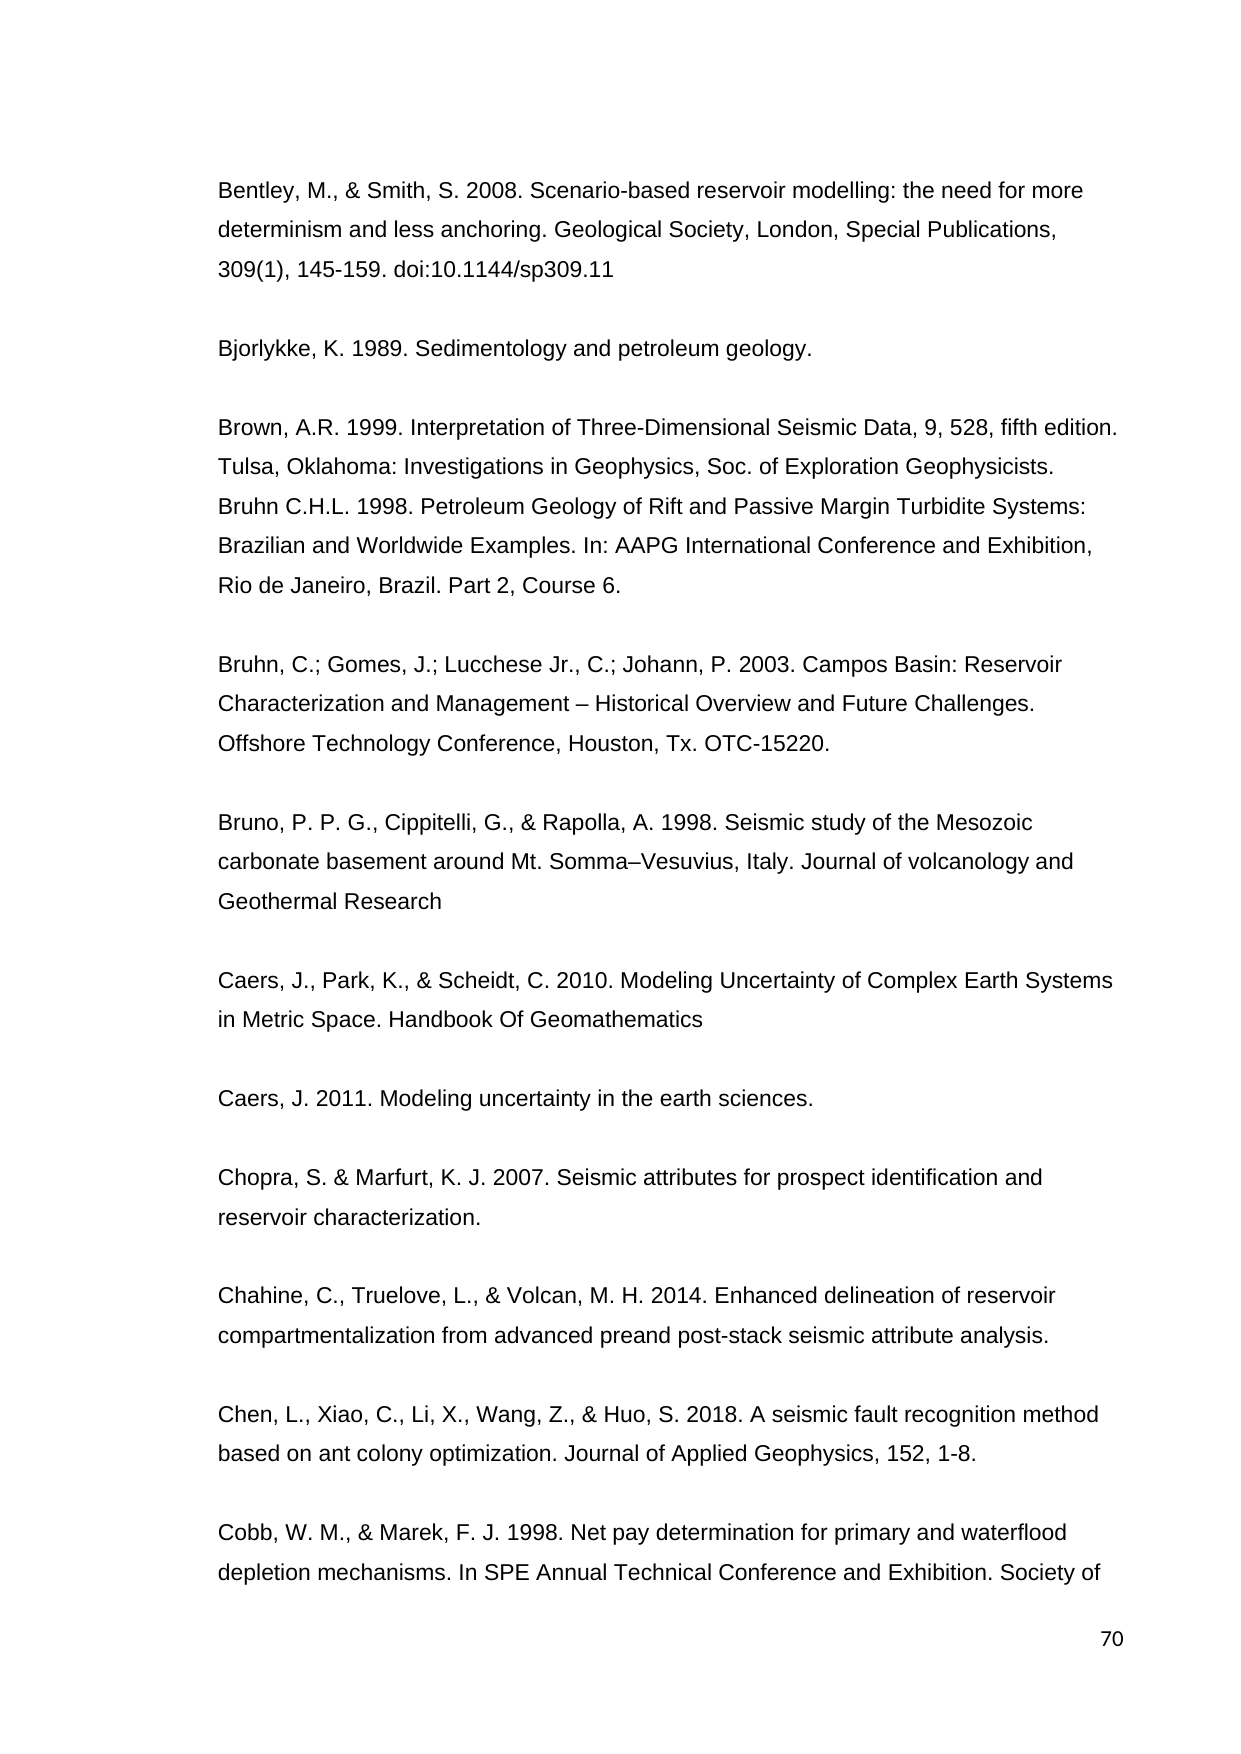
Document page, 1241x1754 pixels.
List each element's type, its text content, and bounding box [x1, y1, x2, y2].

list Caers, J., Park, K., & Scheidt, C. 2010. Modeling Uncertainty of Complex Earth Systems in Metric Space. Handbook Of Geomathematics [218, 967, 1123, 1032]
list Bruhn C.H.L. 1998. Petroleum Geology of Rift and Passive Margin Turbidite Systems: Brazilian and Worldwide Examples. In: AAPG International Conference and Exhibition, Rio de Janeiro, Brazil. Part 2, Course 6. [218, 493, 1123, 598]
list Caers, J. 2011. Modeling uncertainty in the earth sciences. [218, 1085, 1123, 1111]
list Bruno, P. P. G., Cippitelli, G., & Rapolla, A. 1998. Seismic study of the Mesozoic carbonate basement around Mt. Somma–Vesuvius, Italy. Journal of volcanology and Geothermal Research [218, 809, 1123, 914]
list Chen, L., Xiao, C., Li, X., Wang, Z., & Huo, S. 2018. A seismic fault recognition method based on ant colony optimization. Journal of Applied Geophysics, 152, 1-8. [218, 1401, 1123, 1467]
list Chopra, S. & Marfurt, K. J. 2007. Seismic attributes for prospect identification and reservoir characterization. [218, 1164, 1123, 1230]
list Chahine, C., Truelove, L., & Volcan, M. H. 2014. Enhanced delineation of reservoir compartmentalization from advanced preand post-stack seismic attribute analysis. [218, 1282, 1123, 1348]
list Brown, A.R. 1999. Interpretation of Three-Dimensional Seismic Data, 9, 528, fifth edition. Tulsa, Oklahoma: Investigations in Geophysics, Soc. of Exploration Geophysicists. [218, 414, 1123, 480]
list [218, 1519, 1123, 1585]
list Bjorlykke, K. 1989. Sedimentology and petroleum geology. [218, 335, 1123, 361]
list Bentley, M., & Smith, S. 2008. Scenario-based reservoir modelling: the need for more determinism and less anchoring. Geological Society, London, Special Publications, 309(1), 145-159. doi:10.1144/sp309.11 [218, 177, 1123, 282]
list Bruhn, C.; Gomes, J.; Lucchese Jr., C.; Johann, P. 2003. Campos Basin: Reservoir Characterization and Management – Historical Overview and Future Challenges. Offshore Technology Conference, Houston, Tx. OTC-15220. [218, 651, 1123, 756]
